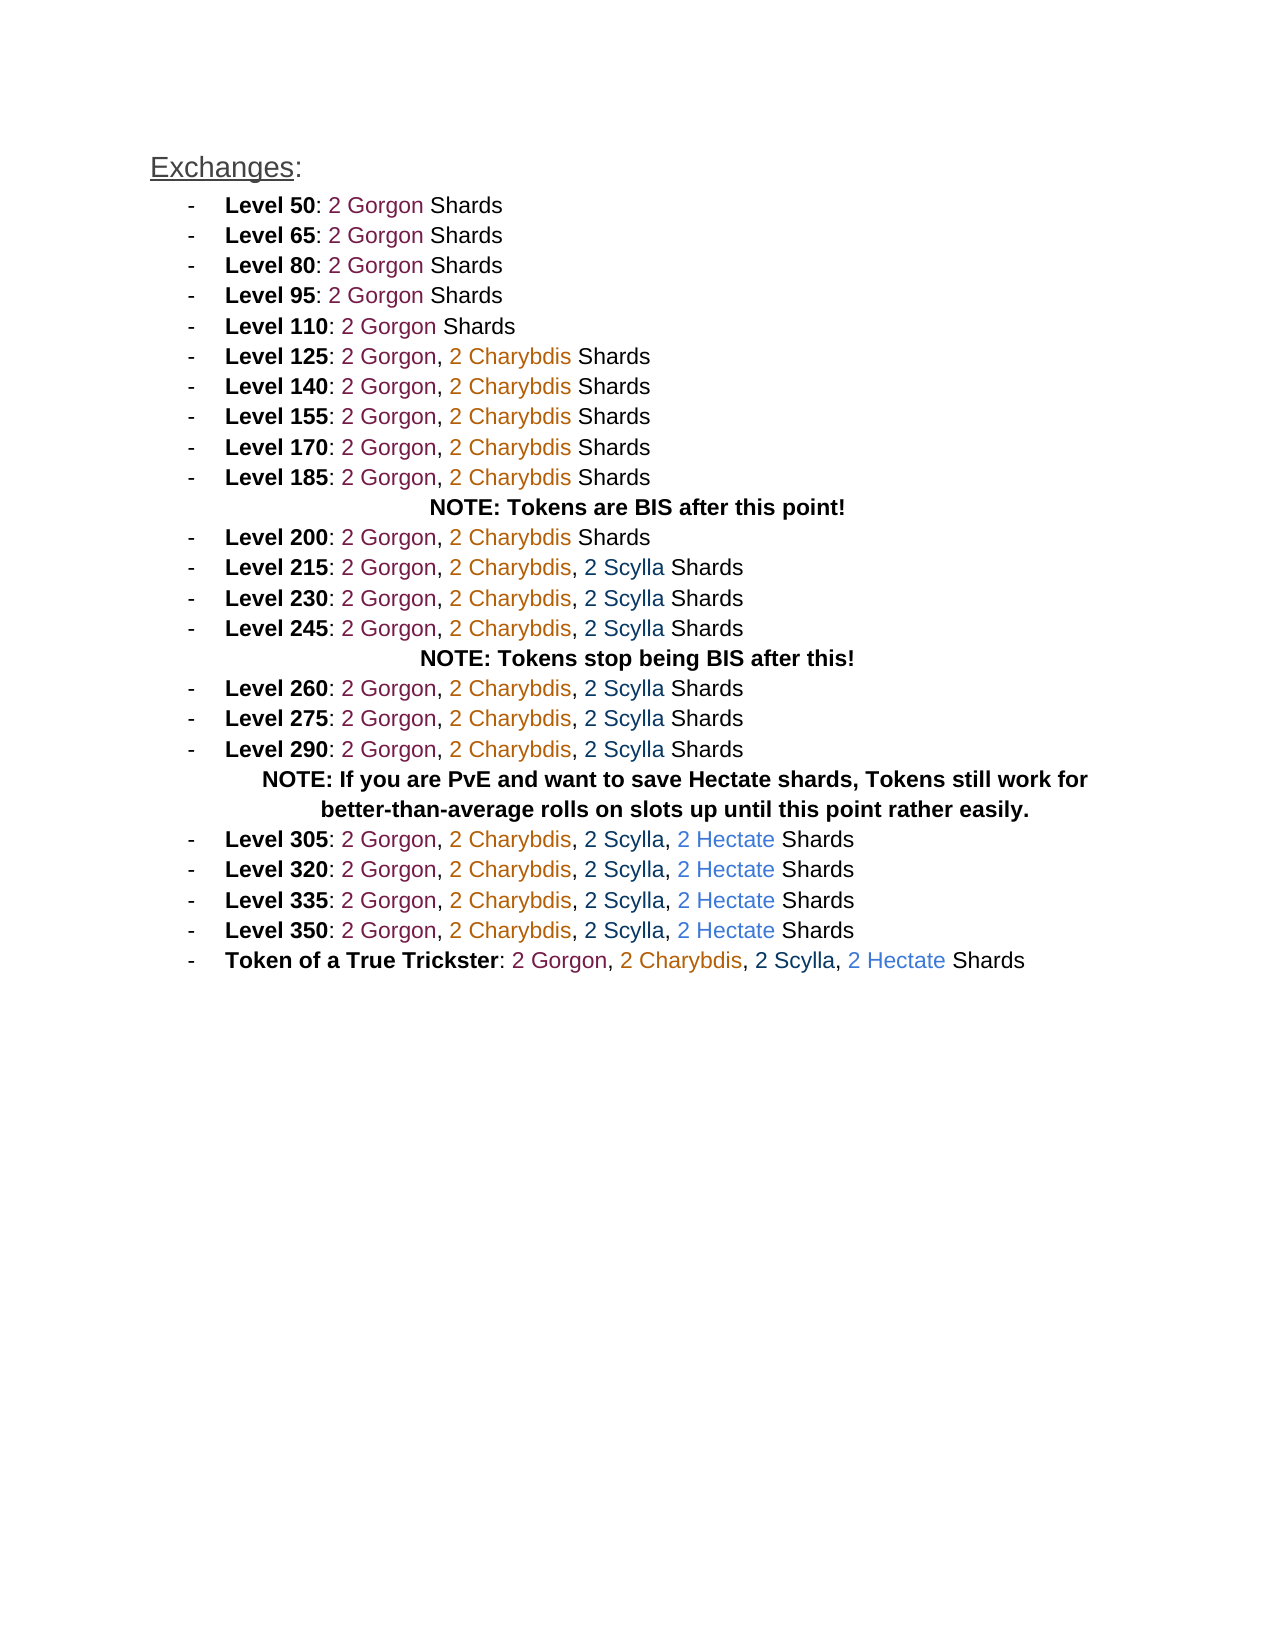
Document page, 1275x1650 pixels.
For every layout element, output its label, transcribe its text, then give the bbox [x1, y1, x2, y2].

list Level 140: 2 Gorgon, 2 Charybdis Shards [187, 373, 1125, 399]
list Level 170: 2 Gorgon, 2 Charybdis Shards [187, 433, 1125, 460]
list Level 50: 2 Gorgon Shards [187, 192, 1125, 218]
list Level 65: 2 Gorgon Shards [187, 222, 1125, 248]
text NOTE: Tokens stop being BIS after this! [150, 645, 1125, 671]
text NOTE: If you are PvE and want to save Hectate shards, Tokens still work for better-than-average rolls on slots up until this point rather easily. [225, 766, 1125, 822]
list Level 245: 2 Gorgon, 2 Charybdis, 2 Scylla Shards [187, 615, 1125, 641]
list Level 320: 2 Gorgon, 2 Charybdis, 2 Scylla, 2 Hectate Shards [187, 856, 1125, 883]
list Token of a True Trickster: 2 Gorgon, 2 Charybdis, 2 Scylla, 2 Hectate Shards [187, 947, 1125, 973]
list Level 215: 2 Gorgon, 2 Charybdis, 2 Scylla Shards [187, 554, 1125, 581]
list Level 185: 2 Gorgon, 2 Charybdis Shards [187, 464, 1125, 490]
list Level 200: 2 Gorgon, 2 Charybdis Shards [187, 524, 1125, 551]
list Level 155: 2 Gorgon, 2 Charybdis Shards [187, 403, 1125, 430]
list Level 230: 2 Gorgon, 2 Charybdis, 2 Scylla Shards [187, 584, 1125, 611]
text NOTE: Tokens are BIS after this point! [150, 494, 1125, 520]
list Level 110: 2 Gorgon Shards [187, 313, 1125, 339]
list Level 350: 2 Gorgon, 2 Charybdis, 2 Scylla, 2 Hectate Shards [187, 917, 1125, 943]
list Level 260: 2 Gorgon, 2 Charybdis, 2 Scylla Shards [187, 675, 1125, 702]
list Level 290: 2 Gorgon, 2 Charybdis, 2 Scylla Shards [187, 736, 1125, 762]
list Level 335: 2 Gorgon, 2 Charybdis, 2 Scylla, 2 Hectate Shards [187, 887, 1125, 913]
list Level 95: 2 Gorgon Shards [187, 282, 1125, 309]
list Level 80: 2 Gorgon Shards [187, 252, 1125, 279]
list Level 275: 2 Gorgon, 2 Charybdis, 2 Scylla Shards [187, 705, 1125, 732]
subtitle Exchanges: [150, 150, 1125, 183]
list Level 125: 2 Gorgon, 2 Charybdis Shards [187, 343, 1125, 369]
list Level 305: 2 Gorgon, 2 Charybdis, 2 Scylla, 2 Hectate Shards [187, 826, 1125, 853]
